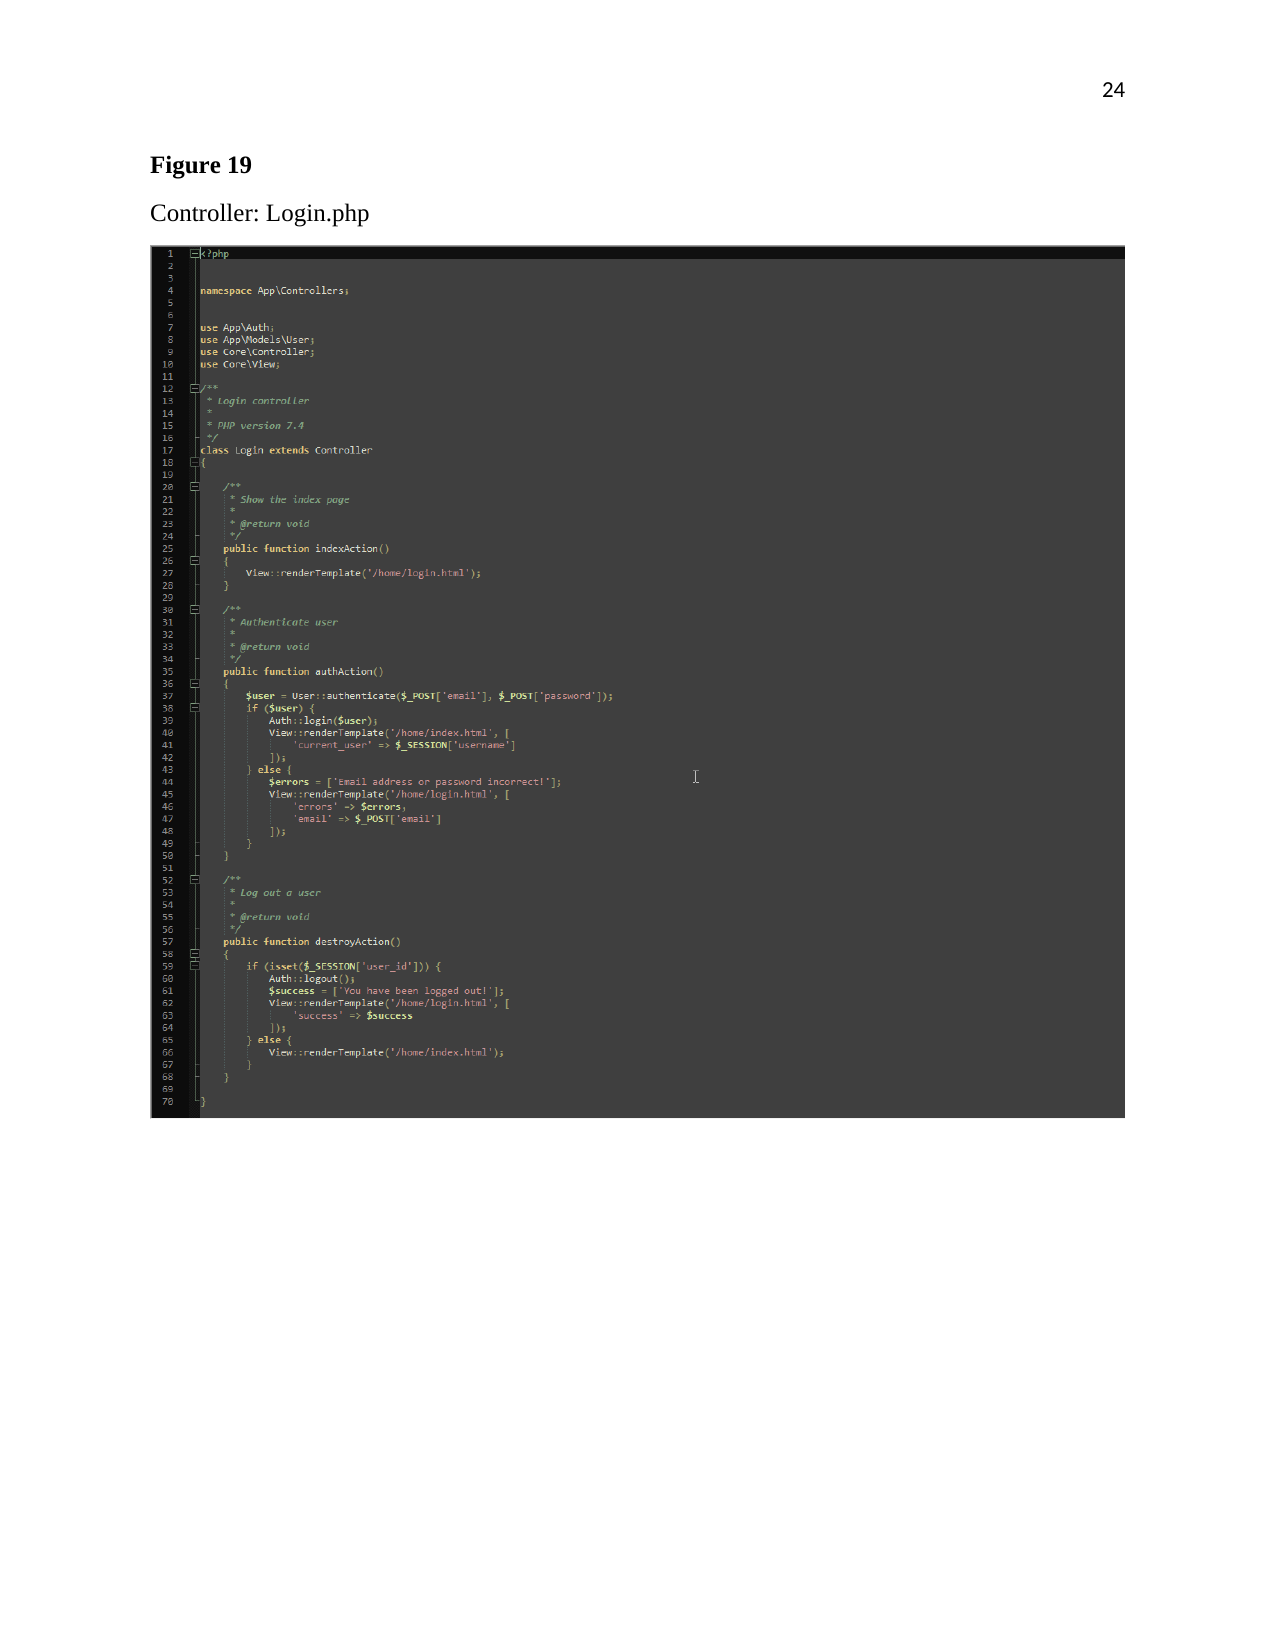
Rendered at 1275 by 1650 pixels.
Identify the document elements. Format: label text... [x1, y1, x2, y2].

picture [150, 245, 1125, 1119]
text Controller: Login.php [150, 198, 1125, 226]
text Figure 19 [150, 150, 1125, 179]
